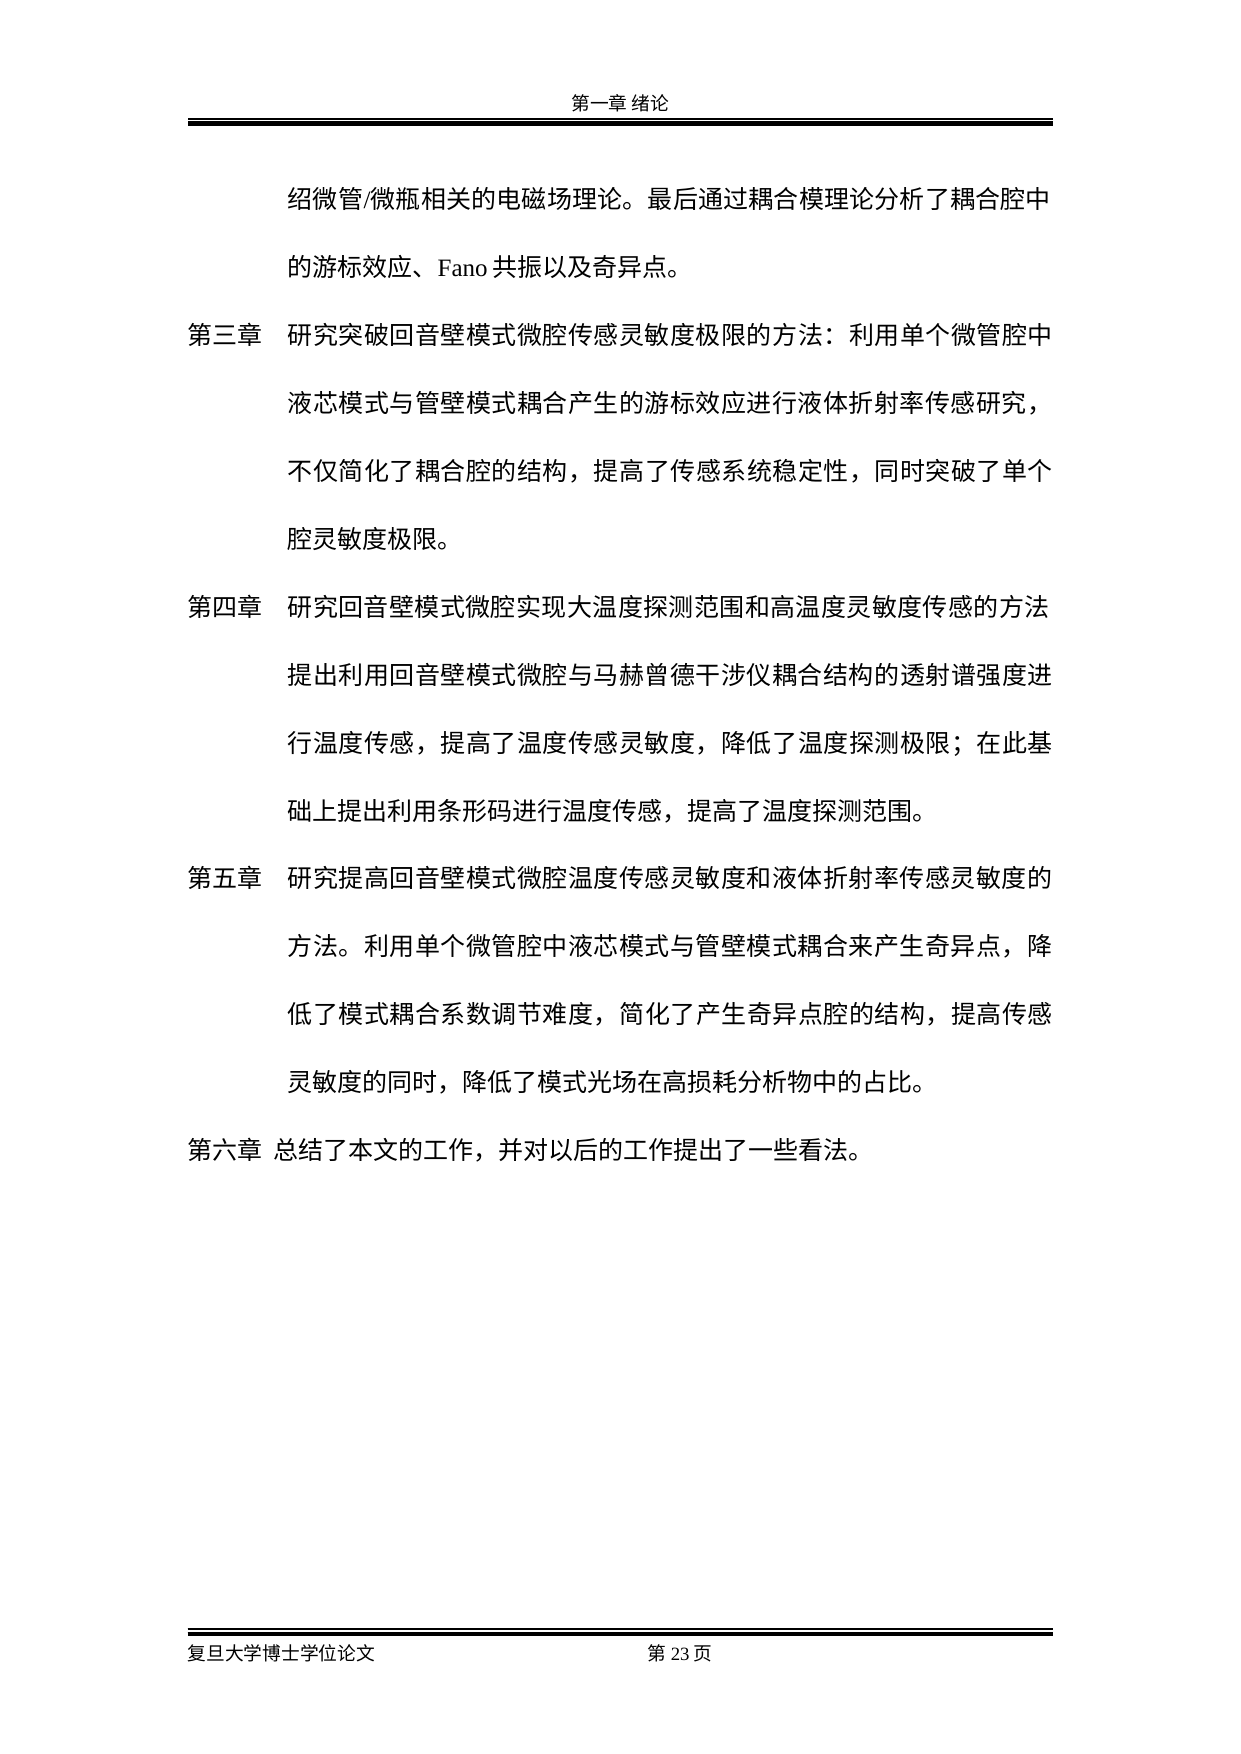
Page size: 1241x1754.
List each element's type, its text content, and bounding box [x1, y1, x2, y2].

list 研究回音壁模式微腔实现大温度探测范围和高温度灵敏度传感的方法：提出利用回音壁模式微腔与马赫曾德干涉仪耦合结构的透射谱强度进行温度传感，提高了温度传感灵敏度，降低了温度探测极限；在此基础上提出利用条形码进行温度传感，提高了温度探测范围。 [187, 571, 1053, 843]
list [187, 164, 1053, 300]
list 研究提高回音壁模式微腔温度传感灵敏度和液体折射率传感灵敏度的方法。利用单个微管腔中液芯模式与管壁模式耦合来产生奇异点，降低了模式耦合系数调节难度，简化了产生奇异点腔的结构，提高传感灵敏度的同时，降低了模式光场在高损耗分析物中的占比。 [187, 843, 1053, 1115]
text 第六章 总结了本文的工作，并对以后的工作提出了一些看法。 [187, 1115, 1053, 1183]
list 研究突破回音壁模式微腔传感灵敏度极限的方法：利用单个微管腔中液芯模式与管壁模式耦合产生的游标效应进行液体折射率传感研究，不仅简化了耦合腔的结构，提高了传感系统稳定性，同时突破了单个腔灵敏度极限。 [187, 300, 1053, 571]
